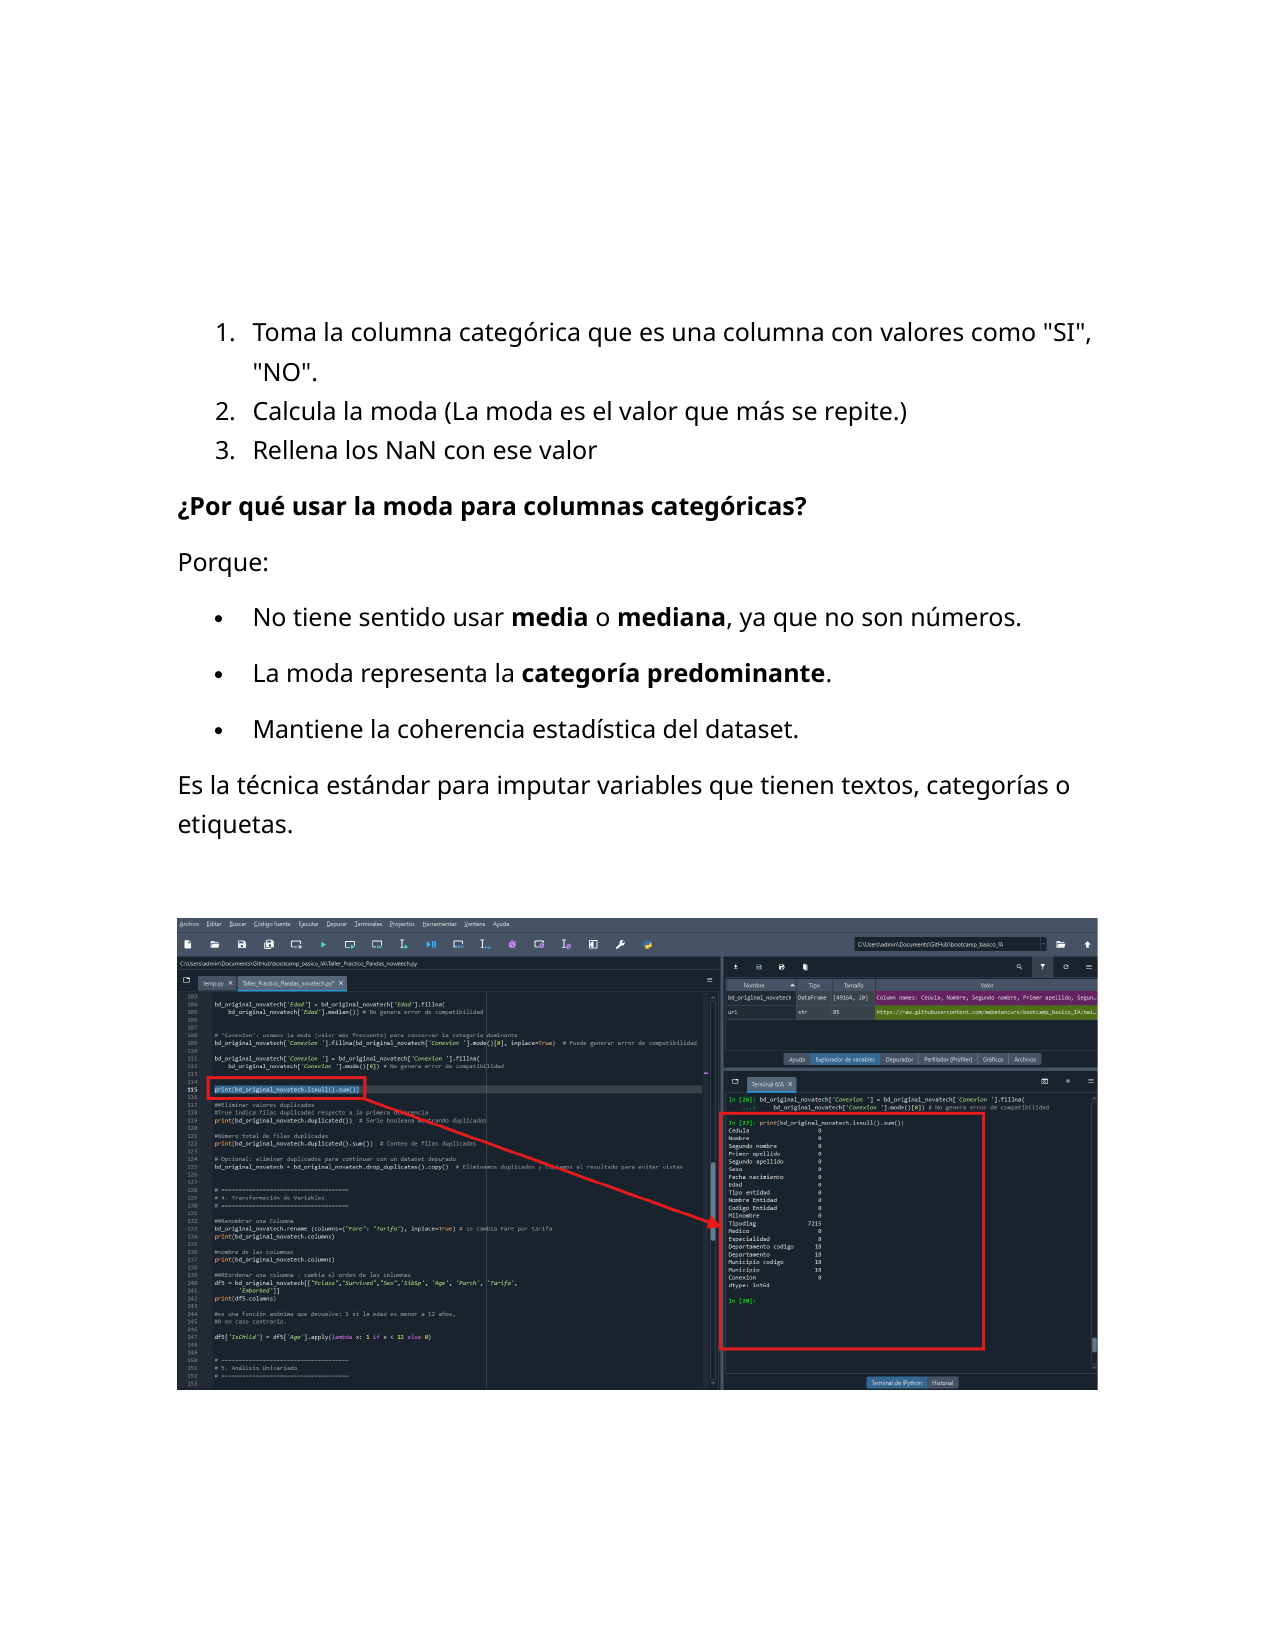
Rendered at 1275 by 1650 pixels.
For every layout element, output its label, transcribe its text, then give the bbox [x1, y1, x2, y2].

picture [177, 918, 1098, 1390]
list La moda representa la categoría predominante. [215, 656, 1098, 690]
list Rellena los NaN con ese valor [215, 433, 1098, 467]
list Mantiene la coherencia estadística del dataset. [215, 712, 1098, 746]
text Es la técnica estándar para imputar variables que tienen textos, categorías o etiquetas. [177, 768, 1098, 841]
list Toma la columna categórica que es una columna con valores como "SI", "NO". [215, 315, 1098, 388]
text ¿Por qué usar la moda para columnas categóricas? [177, 488, 1098, 522]
list Calcula la moda (La moda es el valor que más se repite.) [215, 393, 1098, 427]
list No tiene sentido usar media o mediana, ya que no son números. [215, 600, 1098, 634]
text Porque: [177, 544, 1098, 578]
